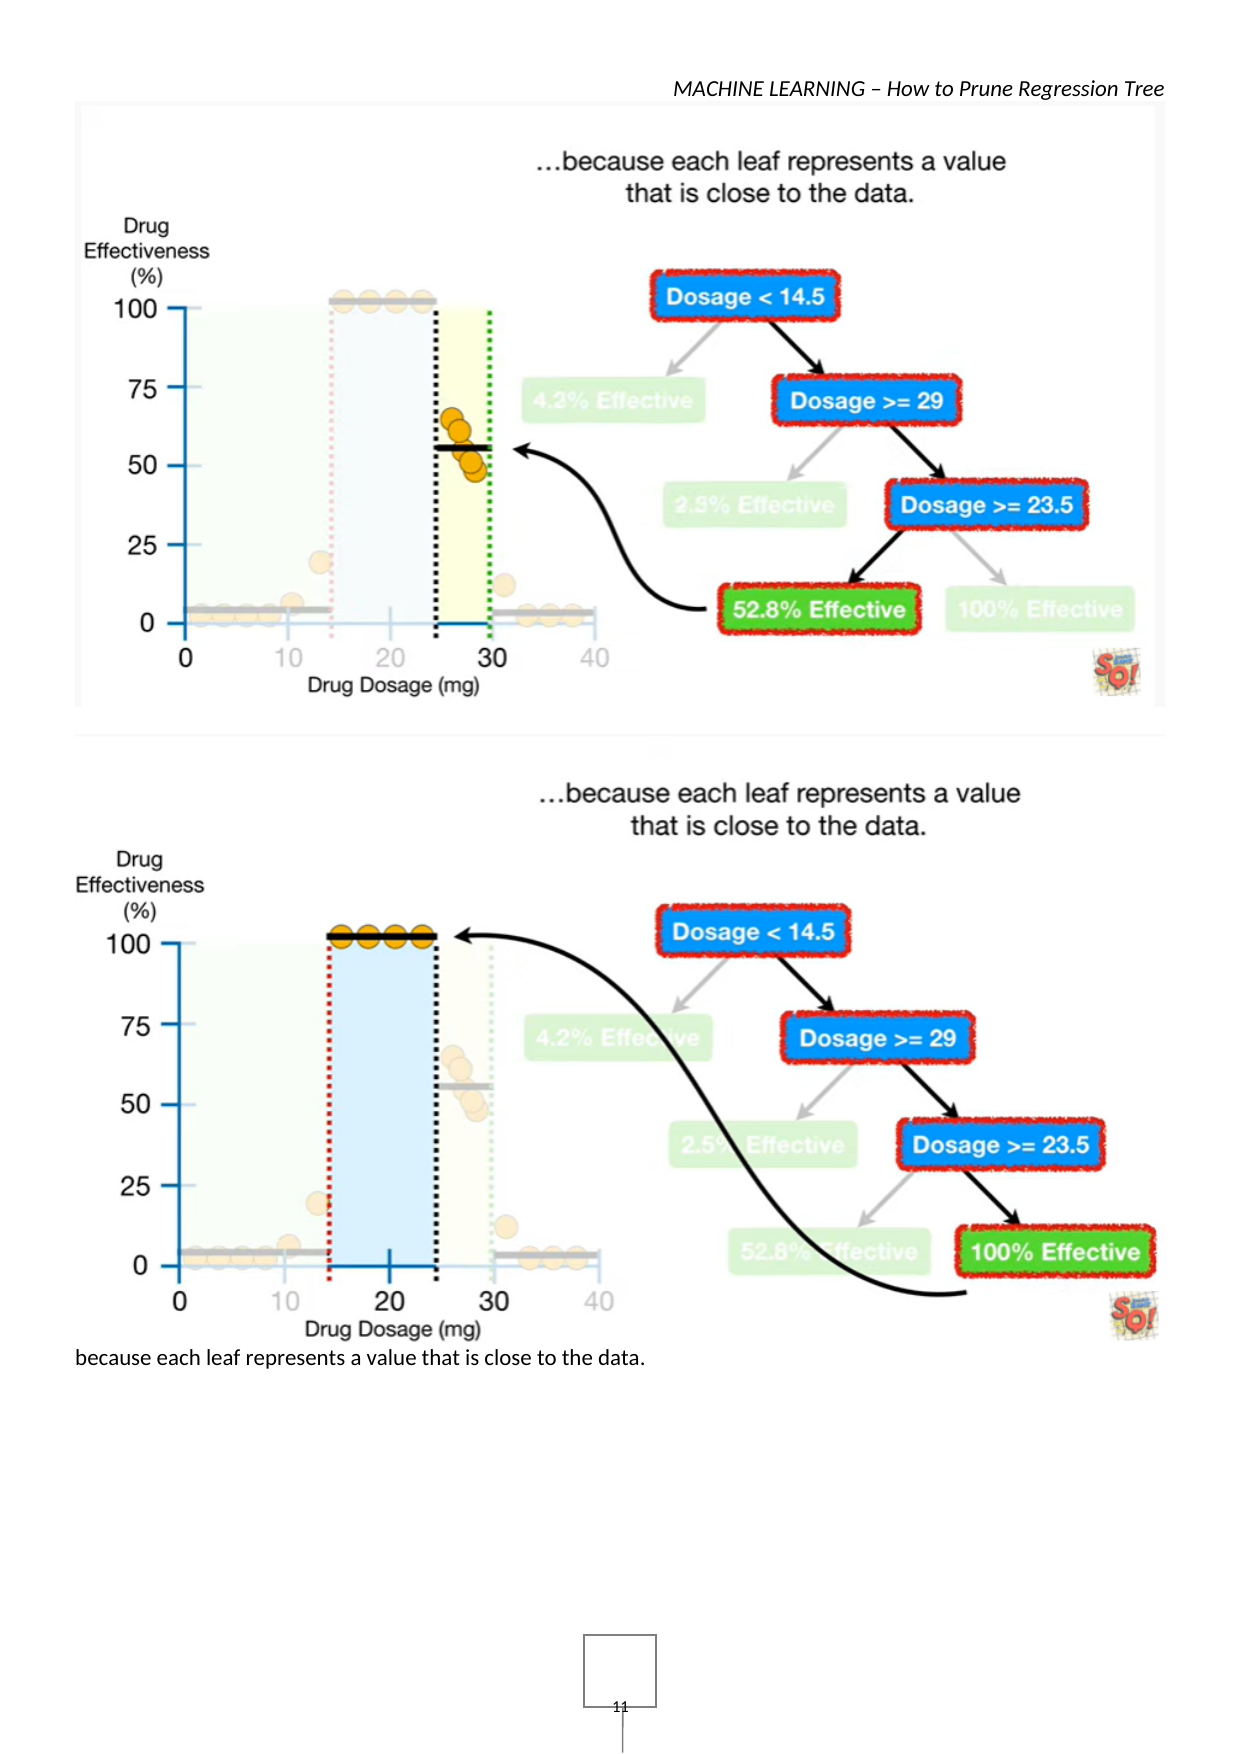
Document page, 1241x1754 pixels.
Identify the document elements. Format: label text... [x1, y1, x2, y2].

text because each leaf represents a value that is close to the data. [75, 1343, 1165, 1371]
picture [75, 101, 1166, 707]
picture [75, 734, 1166, 1343]
